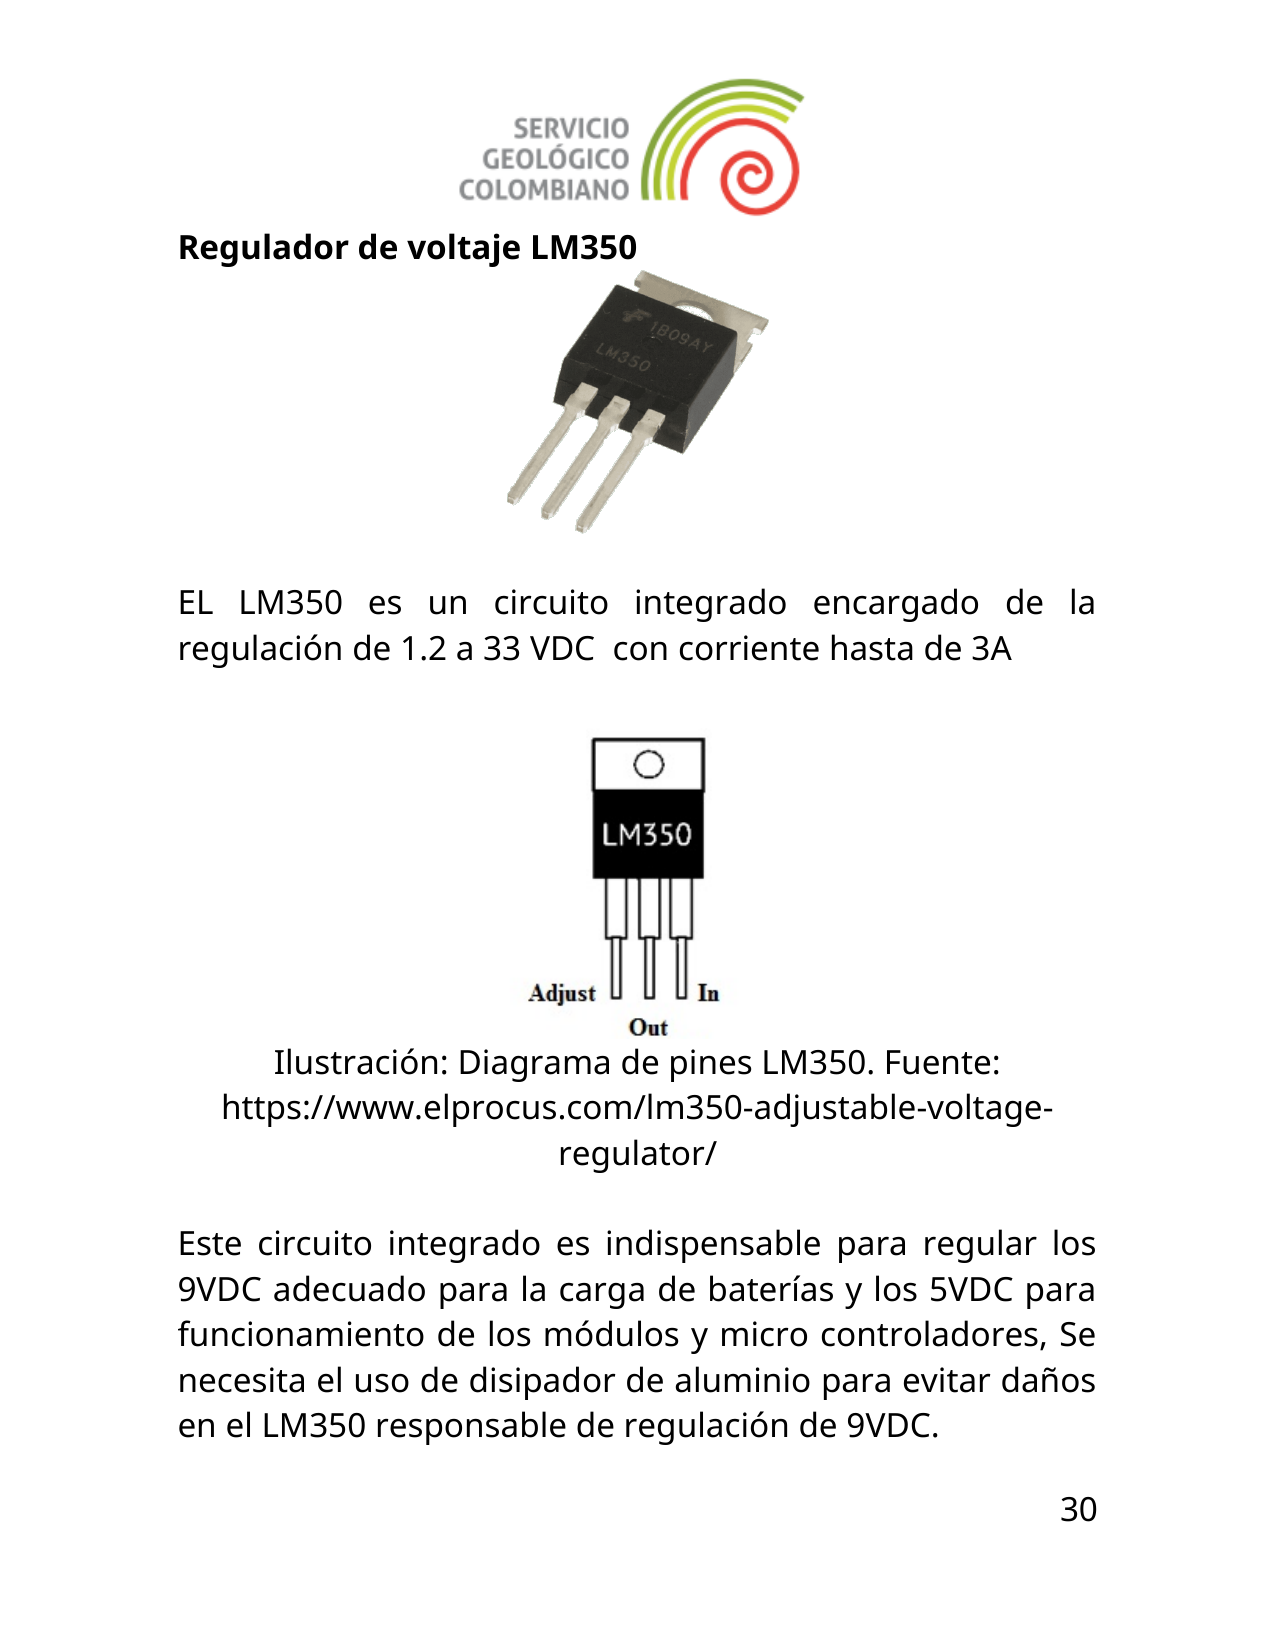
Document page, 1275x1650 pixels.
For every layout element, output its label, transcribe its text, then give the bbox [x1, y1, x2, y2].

picture [452, 73, 823, 224]
picture [505, 269, 770, 534]
text Este circuito integrado es indispensable para regular los 9VDC adecuado para la carga de baterías y los 5VDC para funcionamiento de los módulos y micro controladores, Se necesita el uso de disipador de aluminio para evitar daños en el LM350 responsable de regulación de 9VDC. [177, 1220, 1098, 1447]
picture [419, 669, 856, 1039]
text Ilustración: Diagrama de pines LM350. Fuente: https://www.elprocus.com/lm350-adjustable-voltage-regulator/ [177, 1038, 1098, 1175]
text EL LM350 es un circuito integrado encargado de la regulación de 1.2 a 33 VDC con corriente hasta de 3A [177, 579, 1098, 670]
text Regulador de voltaje LM350 [177, 224, 1098, 269]
